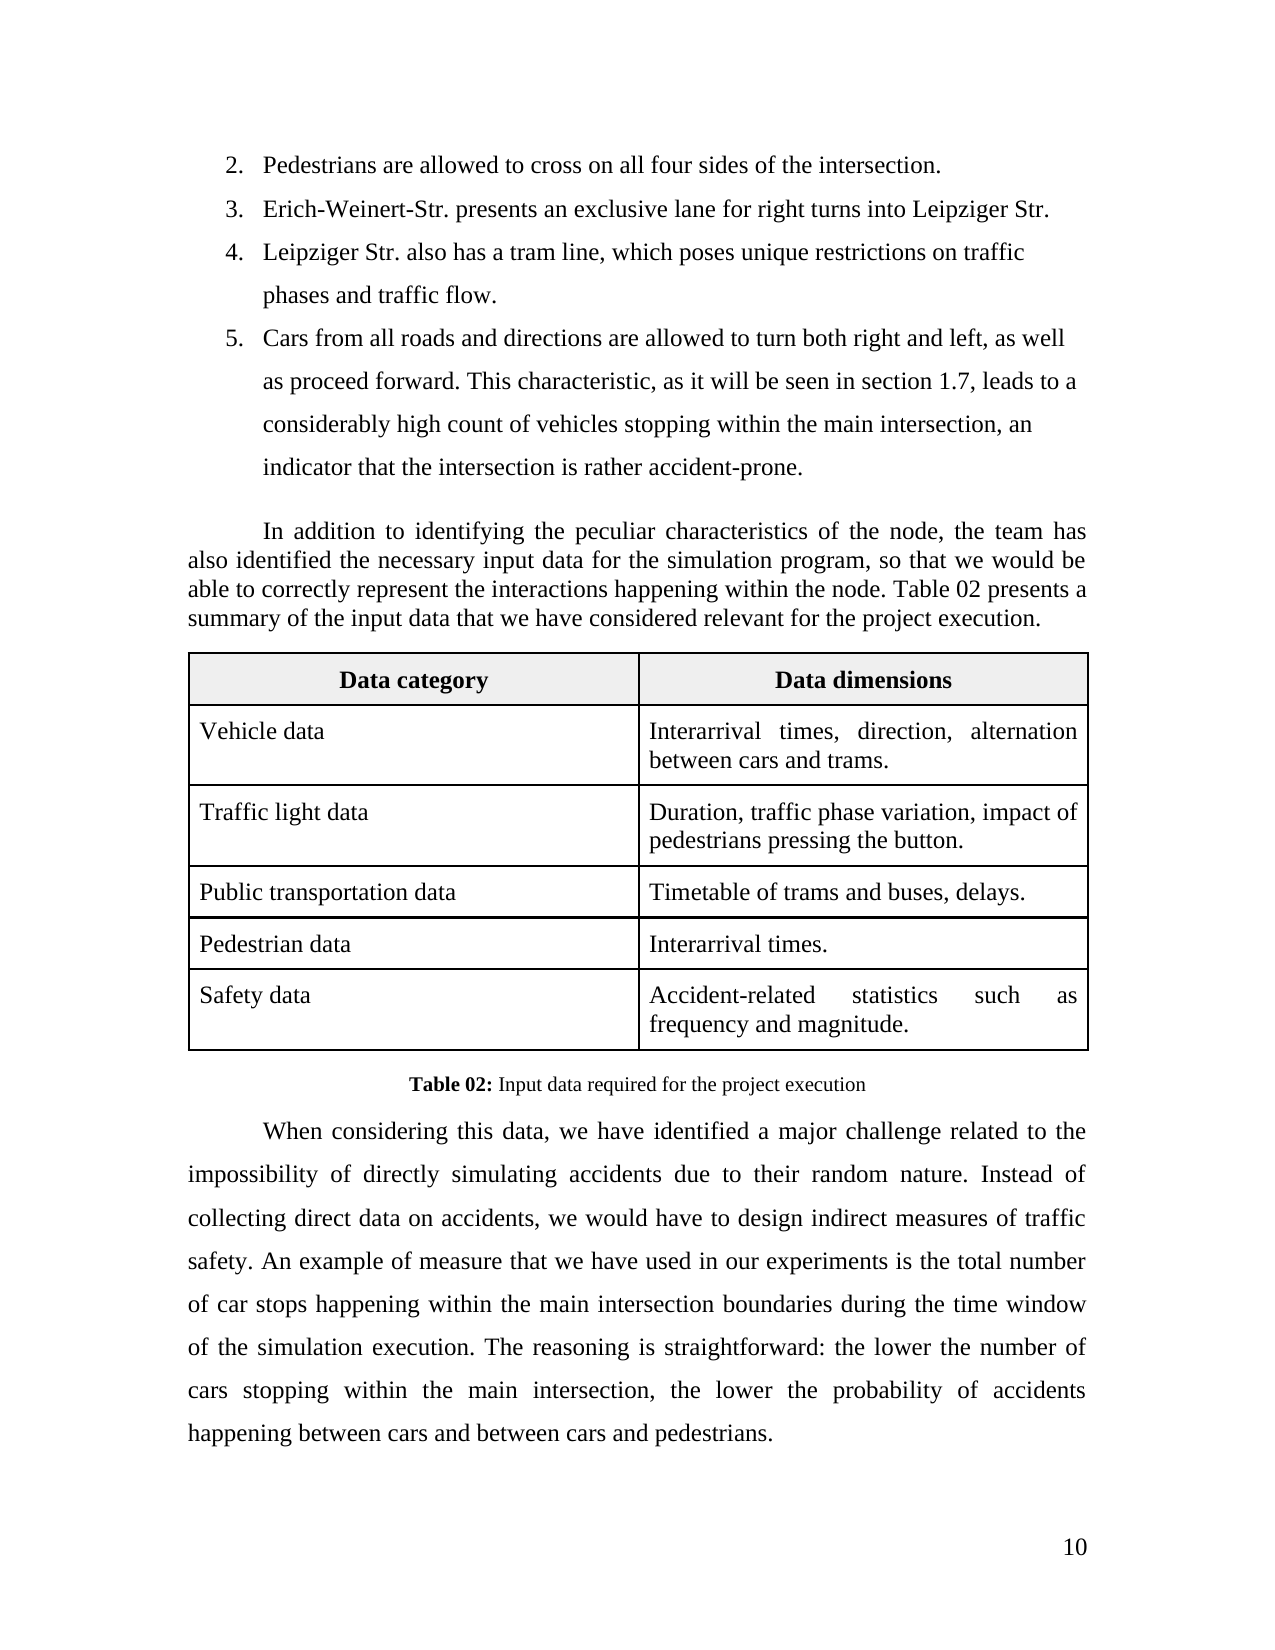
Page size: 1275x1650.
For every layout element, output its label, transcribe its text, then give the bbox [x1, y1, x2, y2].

table_cell Interarrival times. [640, 919, 1087, 968]
text Table 02: Input data required for the project execution [188, 1071, 1087, 1096]
text When considering this data, we have identified a major challenge related to the impossibility of directly simulating accidents due to their random nature. Instead of collecting direct data on accidents, we would have to design indirect measures of traffic safety. An example of measure that we have used in our experiments is the total number of car stops happening within the main intersection boundaries during the time window of the simulation execution. The reasoning is straightforward: the lower the number of cars stopping within the main intersection, the lower the probability of accidents happening between cars and between cars and pedestrians. [188, 1116, 1087, 1447]
table_header Data dimensions [640, 654, 1087, 704]
list Erich-Weinert-Str. presents an exclusive lane for right turns into Leipziger Str. [225, 194, 1087, 222]
table_cell Interarrival times, direction, alternation between cars and trams. [640, 706, 1087, 784]
table_cell Vehicle data [190, 706, 638, 784]
list Pedestrians are allowed to cross on all four sides of the intersection. [225, 151, 1087, 179]
list Leipziger Str. also has a tram line, which poses unique restrictions on traffic phases and traffic flow. [225, 237, 1087, 309]
list Cars from all roads and directions are allowed to turn both right and left, as well as proceed forward. This characteristic, as it will be seen in section 1.7, leads to a considerably high count of vehicles stopping within the main intersection, an indicator that the intersection is rather accident-prone. [225, 323, 1087, 481]
table_cell Timetable of trams and buses, delays. [640, 867, 1087, 916]
table_cell Traffic light data [190, 786, 638, 865]
text In addition to identifying the peculiar characteristics of the node, the team has also identified the necessary input data for the simulation program, so that we would be able to correctly represent the interactions happening within the node. Table 02 presents a summary of the input data that we have considered relevant for the project execution. [188, 516, 1087, 631]
table_cell Public transportation data [190, 867, 638, 916]
table_cell Safety data [190, 970, 638, 1048]
table_cell Duration, traffic phase variation, impact of pedestrians pressing the button. [640, 786, 1087, 865]
table_header Data category [190, 654, 638, 704]
table_cell Pedestrian data [190, 919, 638, 968]
table_cell Accident-related statistics such as frequency and magnitude. [640, 970, 1087, 1048]
